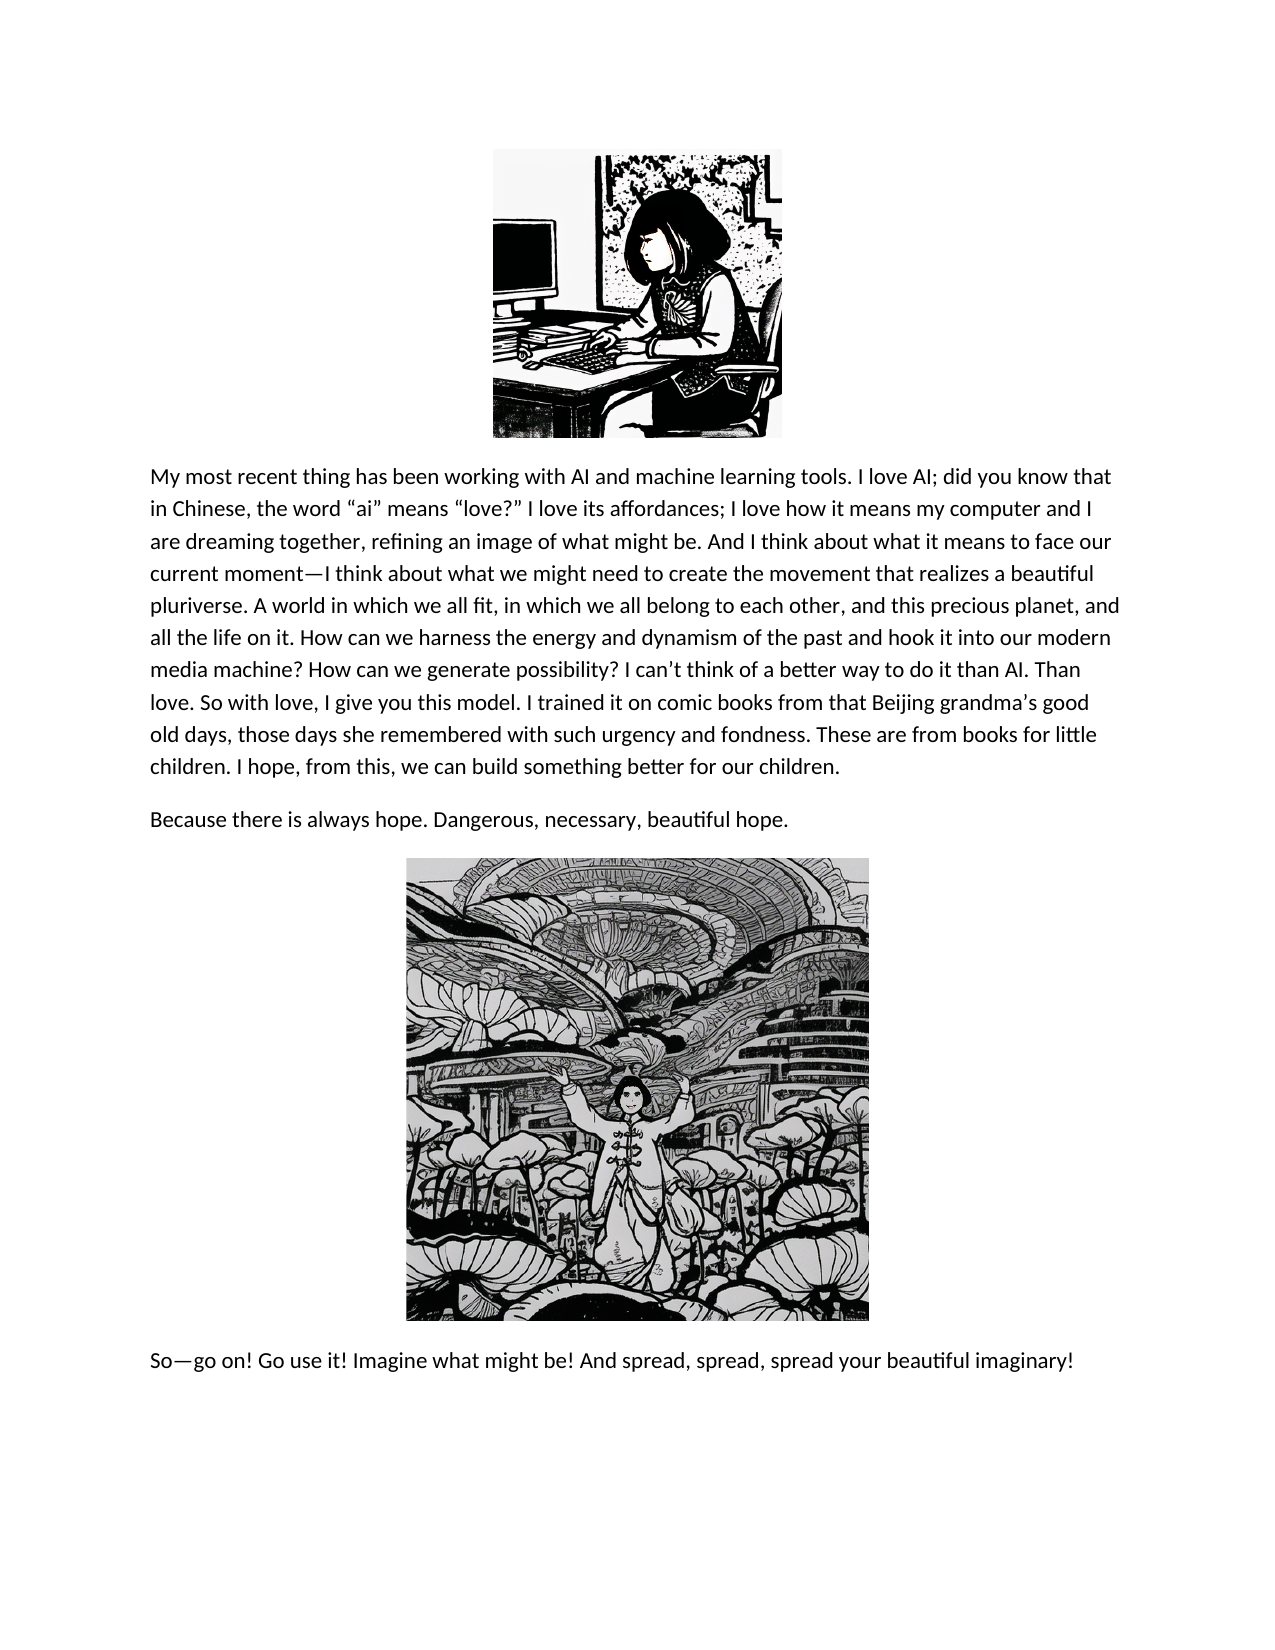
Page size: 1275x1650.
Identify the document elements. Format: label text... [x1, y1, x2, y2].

picture [493, 149, 782, 438]
text Because there is always hope. Dangerous, necessary, beautiful hope. [150, 805, 1125, 833]
text So—go on! Go use it! Imagine what might be! And spread, spread, spread your beautiful imaginary! [150, 1346, 1125, 1374]
picture [406, 858, 869, 1321]
text My most recent thing has been working with AI and machine learning tools. I love AI; did you know that in Chinese, the word “ai” means “love?” I love its affordances; I love how it means my computer and I are dreaming together, refining an image of what might be. And I think about what it means to face our current moment—I think about what we might need to create the movement that realizes a beautiful pluriverse. A world in which we all fit, in which we all belong to each other, and this precious planet, and all the life on it. How can we harness the energy and dynamism of the past and hook it into our modern media machine? How can we generate possibility? I can’t think of a better way to do it than AI. Than love. So with love, I give you this model. I trained it on comic books from that Beijing grandma’s good old days, those days she remembered with such urgency and fondness. These are from books for little children. I hope, from this, we can build something better for our children. [150, 462, 1125, 780]
